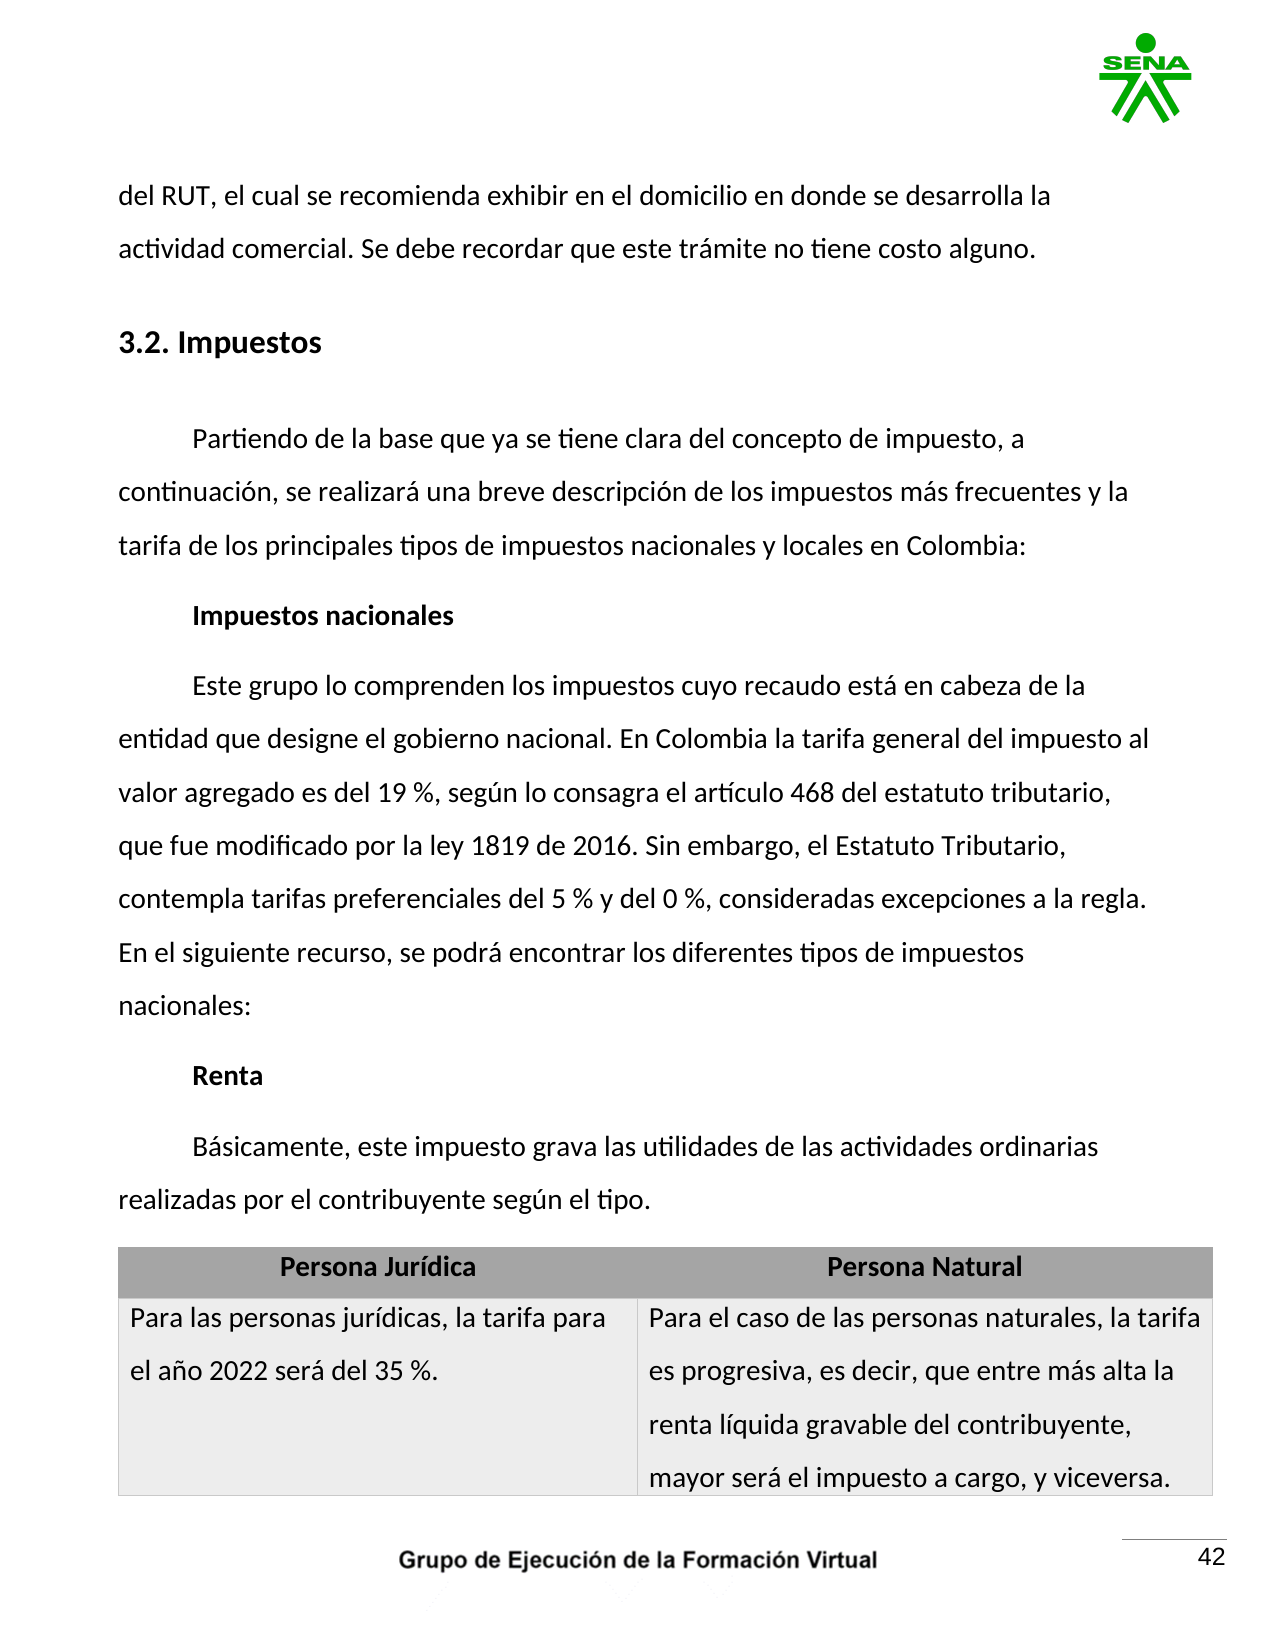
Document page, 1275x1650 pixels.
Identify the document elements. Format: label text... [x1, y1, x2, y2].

table_header Persona Natural [638, 1248, 1212, 1298]
text Impuestos nacionales [118, 597, 1157, 632]
table_header Persona Jurídica [119, 1248, 637, 1298]
text Este grupo lo comprenden los impuestos cuyo recaudo está en cabeza de la entidad que designe el gobierno nacional. En Colombia la tarifa general del impuesto al valor agregado es del 19 %, según lo consagra el artículo 468 del estatuto tributario, que fue modificado por la ley 1819 de 2016. Sin embargo, el Estatuto Tributario, contempla tarifas preferenciales del 5 % y del 0 %, consideradas excepciones a la regla. En el siguiente recurso, se podrá encontrar los diferentes tipos de impuestos nacionales: [118, 667, 1157, 1023]
text Partiendo de la base que ya se tiene clara del concepto de impuesto, a continuación, se realizará una breve descripción de los impuestos más frecuentes y la tarifa de los principales tipos de impuestos nacionales y locales en Colombia: [118, 420, 1157, 562]
text Básicamente, este impuesto grava las utilidades de las actividades ordinarias realizadas por el contribuyente según el tipo. [118, 1128, 1157, 1217]
picture [1099, 33, 1192, 123]
picture [0, 1500, 1275, 1611]
table_cell Para el caso de las personas naturales, la tarifa es progresiva, es decir, que entre más alta la renta líquida gravable del contribuyente, mayor será el impuesto a cargo, y viceversa. [638, 1299, 1212, 1495]
subtitle Impuestos [118, 322, 1157, 362]
text Renta [118, 1057, 1157, 1093]
table_cell Para las personas jurídicas, la tarifa para el año 2022 será del 35 %. [119, 1299, 637, 1495]
